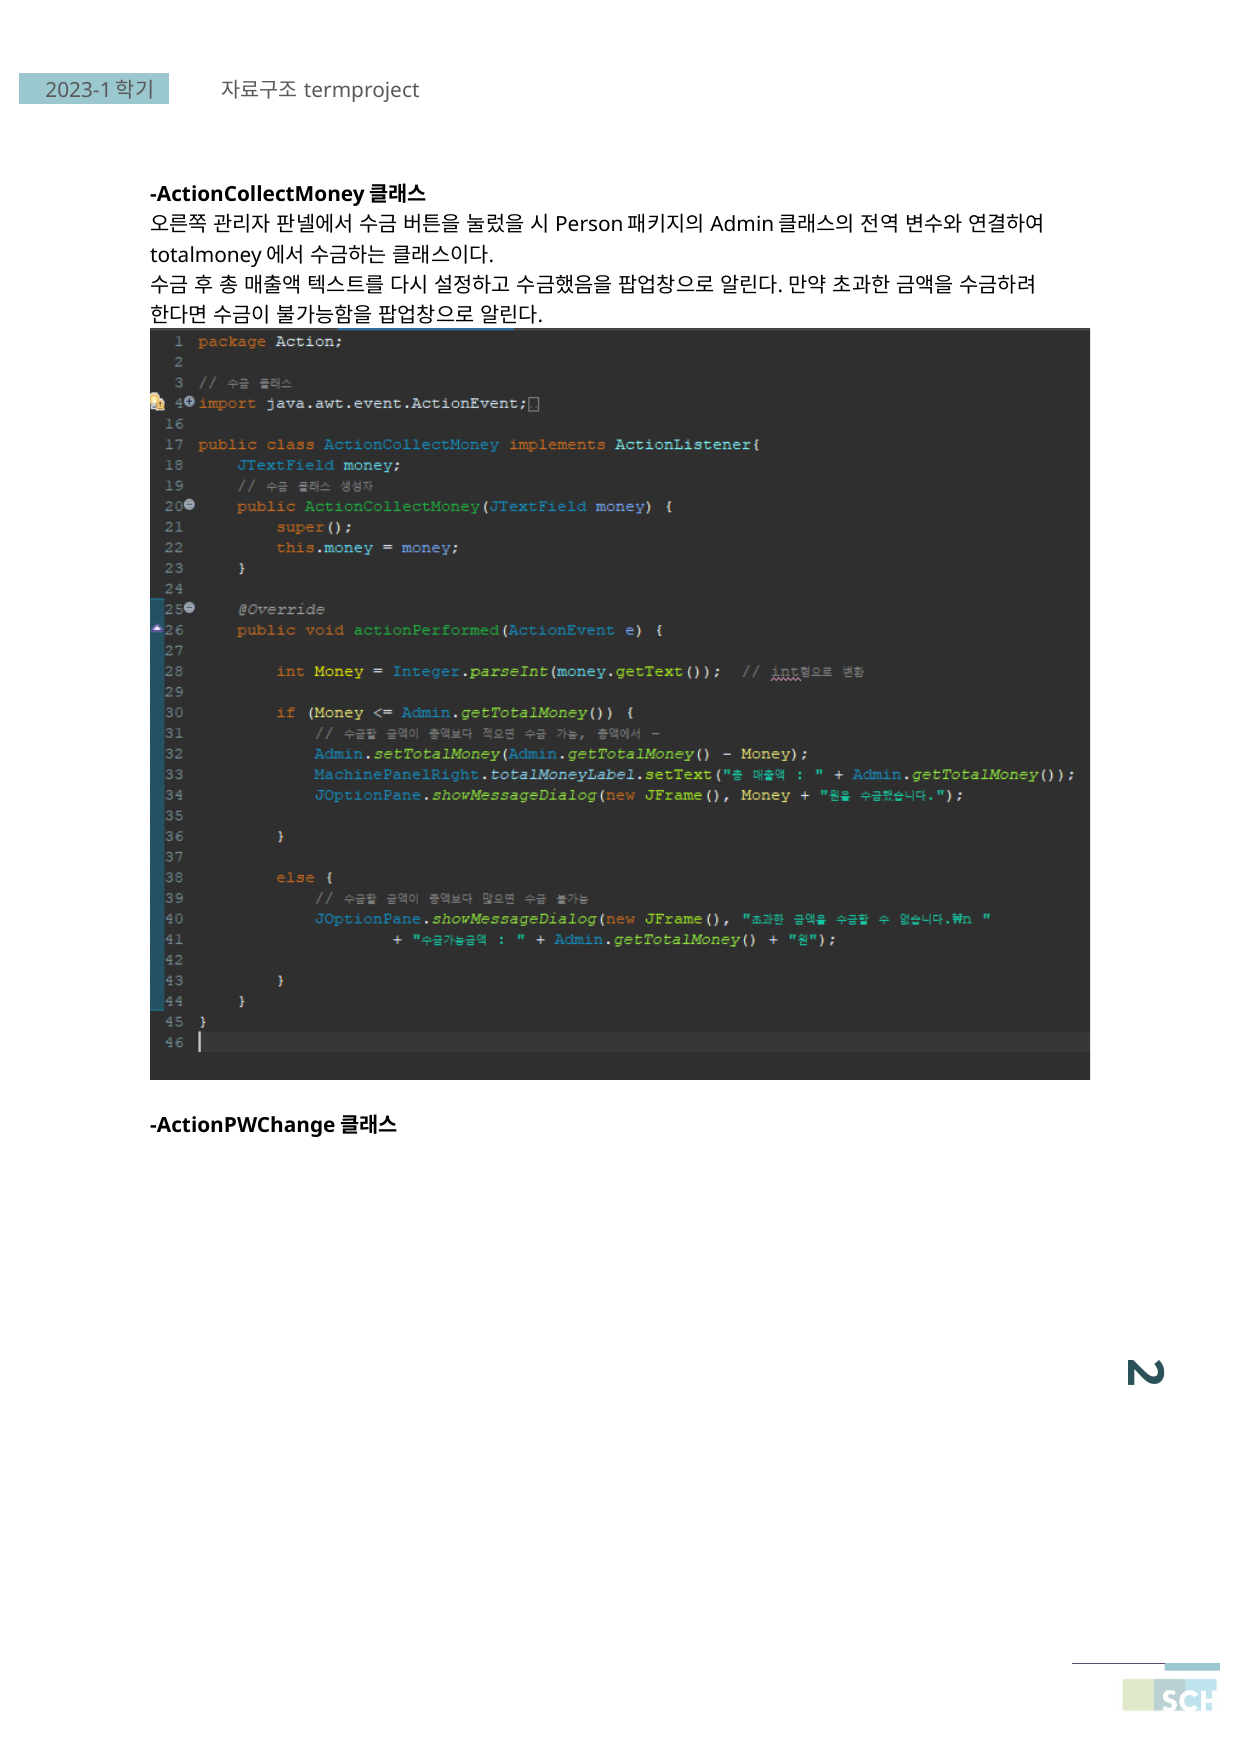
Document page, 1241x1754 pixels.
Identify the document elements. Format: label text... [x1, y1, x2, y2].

text 수금 후 총 매출액 텍스트를 다시 설정하고 수금했음을 팝업창으로 알린다. 만약 초과한 금액을 수금하려 한다면 수금이 불가능함을 팝업창으로 알린다. [150, 268, 1090, 328]
text -ActionPWChange클래스 [150, 1108, 1090, 1139]
text 오른쪽 관리자 판넬에서 수금 버튼을 눌렀을 시 Person패키지의 Admin클래스의 전역 변수와 연결하여 totalmoney에서 수금하는 클래스이다. [150, 207, 1090, 268]
picture [150, 328, 1091, 1080]
text -ActionCollectMoney클래스 [150, 177, 1090, 207]
